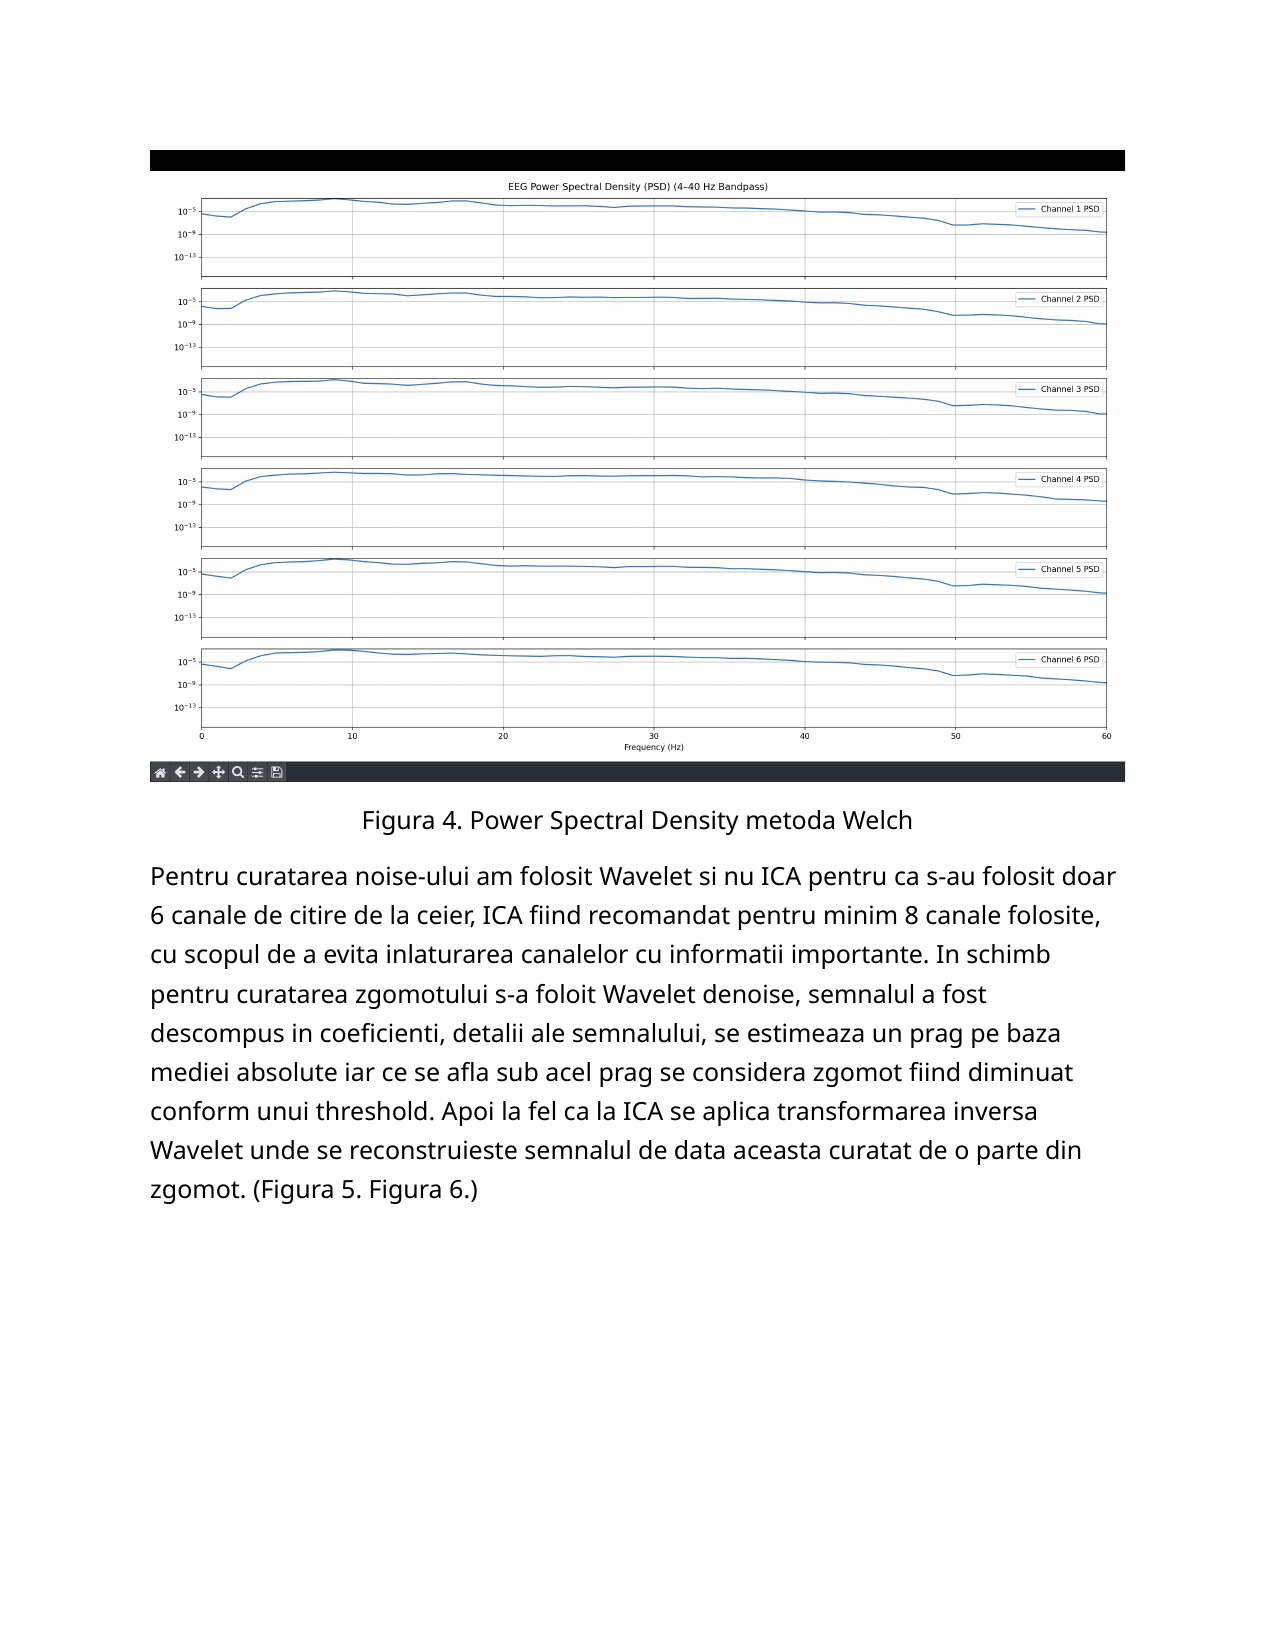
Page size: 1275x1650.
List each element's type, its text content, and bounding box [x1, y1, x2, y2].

text Pentru curatarea noise-ului am folosit Wavelet si nu ICA pentru ca s-au folosit doar 6 canale de citire de la ceier, ICA fiind recomandat pentru minim 8 canale folosite, cu scopul de a evita inlaturarea canalelor cu informatii importante. In schimb pentru curatarea zgomotului s-a foloit Wavelet denoise, semnalul a fost descompus in coeficienti, detalii ale semnalului, se estimeaza un prag pe baza mediei absolute iar ce se afla sub acel prag se considera zgomot fiind diminuat conform unui threshold. Apoi la fel ca la ICA se aplica transformarea inversa Wavelet unde se reconstruieste semnalul de data aceasta curatat de o parte din zgomot. (Figura 5. Figura 6.) [150, 859, 1125, 1206]
picture [150, 150, 1125, 782]
text Figura 4. Power Spectral Density metoda Welch [150, 803, 1125, 837]
